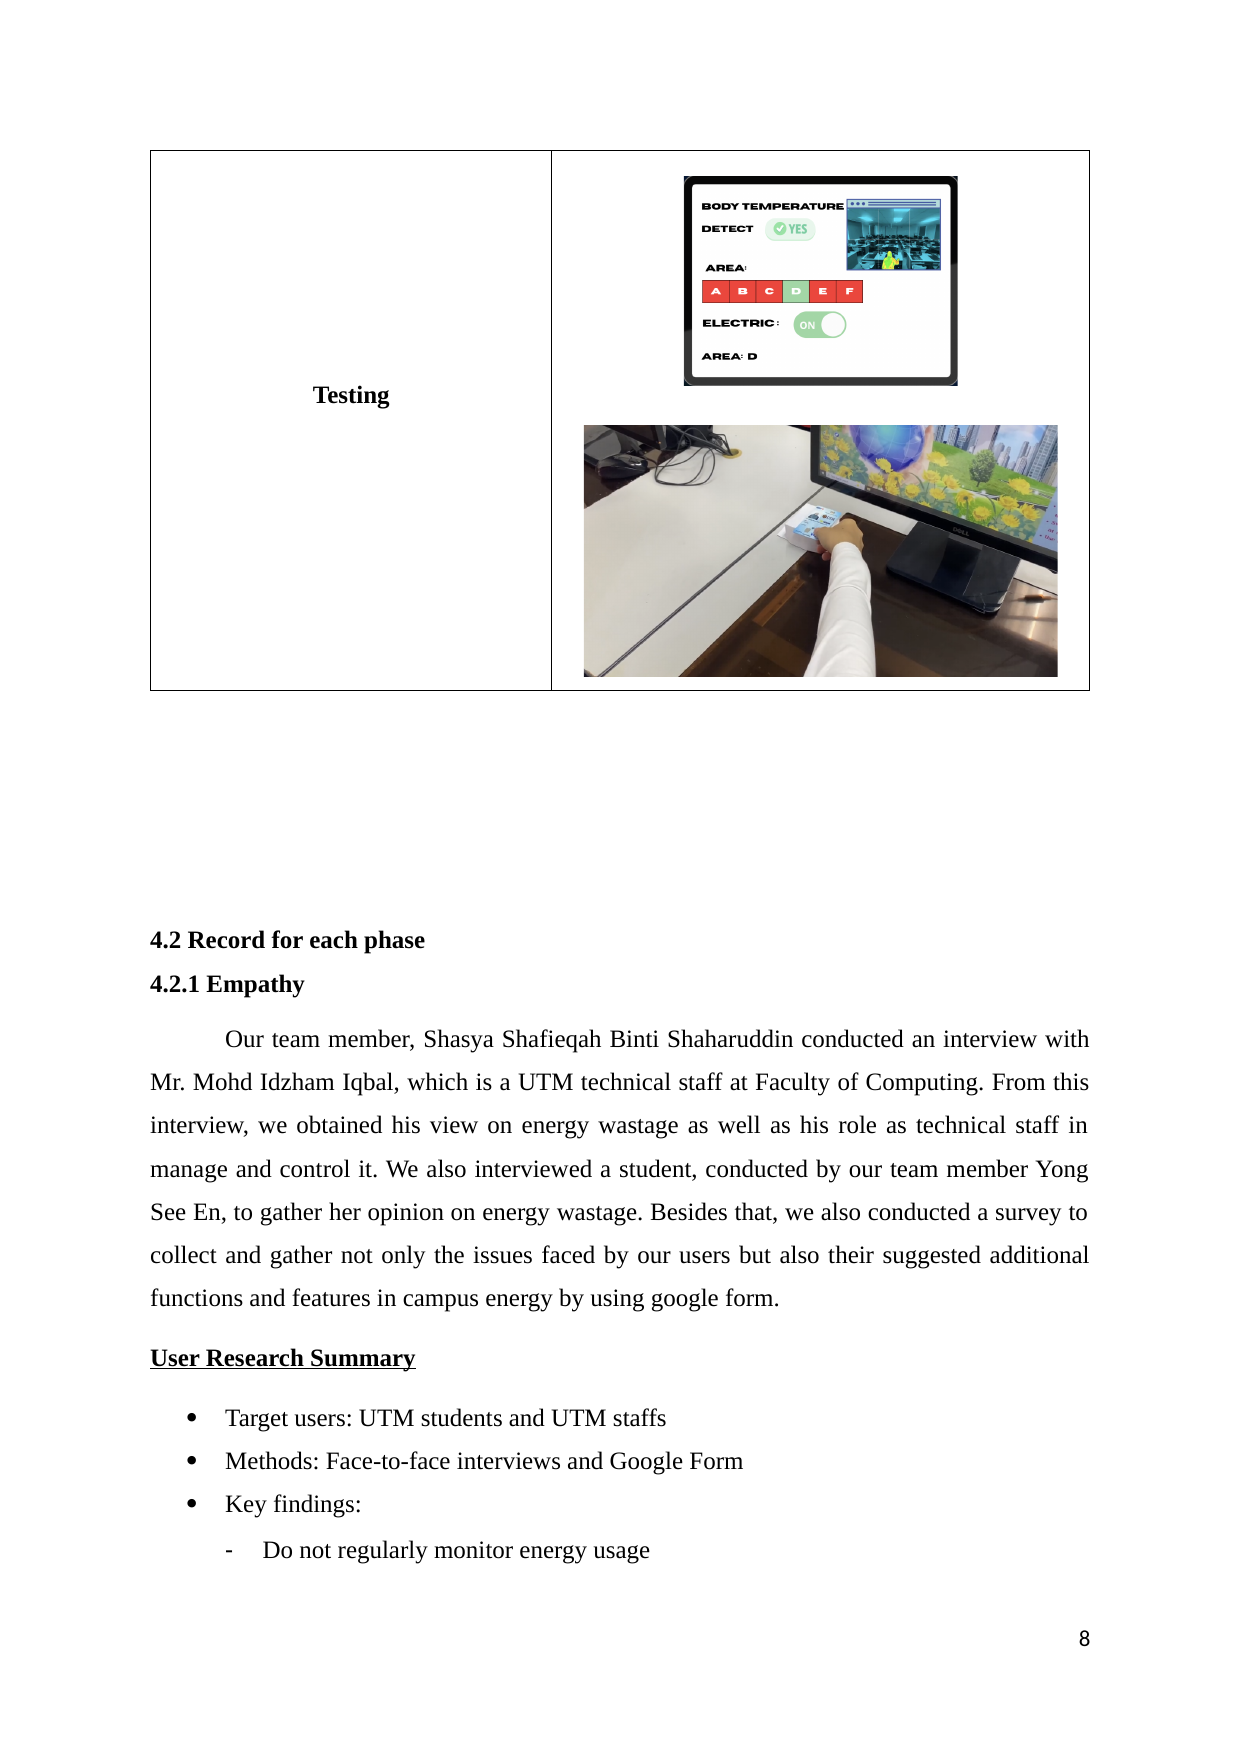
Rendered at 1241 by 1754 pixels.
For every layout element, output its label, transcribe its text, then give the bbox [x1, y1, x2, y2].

list Do not regularly monitor energy usage [225, 1532, 1090, 1566]
text User Research Summary [150, 1343, 1090, 1372]
text Our team member, Shasya Shafieqah Binti Shaharuddin conducted an interview with Mr. Mohd Idzham Iqbal, which is a UTM technical staff at Faculty of Computing. From this interview, we obtained his view on energy wastage as well as his role as technical staff in manage and control it. We also interviewed a student, conducted by our team member Yong See En, to gather her opinion on energy wastage. Besides that, we also conducted a survey to collect and gather not only the issues faced by our users but also their suggested additional functions and features in campus energy by using google form. [150, 1024, 1090, 1312]
list Key findings: [187, 1489, 1090, 1518]
subtitle 4.2.1 Empathy [150, 969, 1090, 997]
table_cell [552, 151, 1089, 689]
picture [683, 176, 958, 386]
list Target users: UTM students and UTM staffs [187, 1403, 1090, 1431]
picture [583, 425, 1058, 677]
list Methods: Face-to-face interviews and Google Form [187, 1446, 1090, 1474]
table_cell Testing [151, 151, 551, 689]
subtitle 4.2 Record for each phase [150, 925, 1090, 954]
